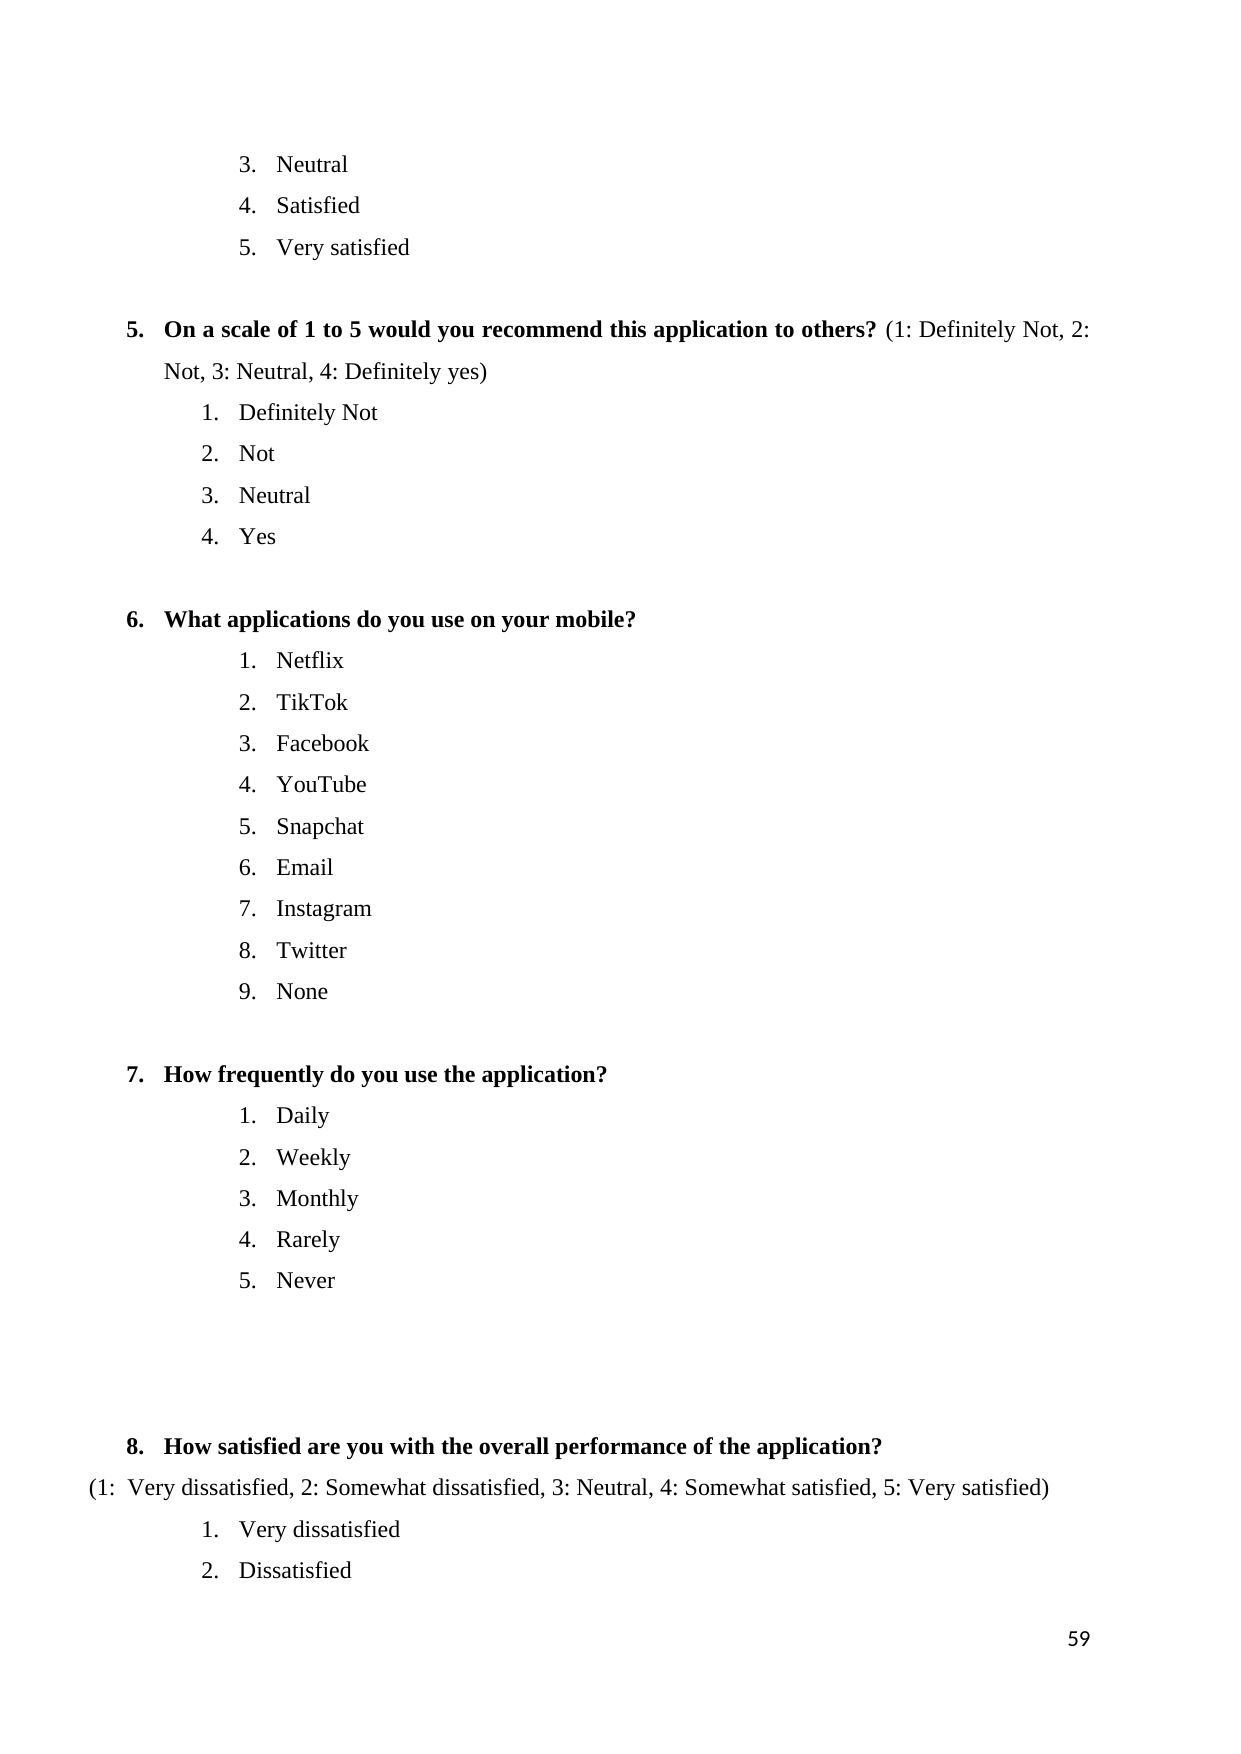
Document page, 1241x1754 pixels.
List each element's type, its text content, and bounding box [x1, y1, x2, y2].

list Facebook [239, 729, 1090, 757]
list Daily [239, 1101, 1090, 1129]
list Dissatisfied [201, 1556, 1090, 1584]
list Never [239, 1267, 1090, 1294]
list Yes [201, 522, 1090, 550]
list Weekly [239, 1142, 1090, 1170]
list Satisfied [239, 191, 1090, 219]
list Netflix [239, 646, 1090, 674]
list Rarely [239, 1225, 1090, 1253]
list Snapchat [239, 812, 1090, 839]
list YouTube [239, 770, 1090, 798]
list Not [201, 439, 1090, 467]
list How frequently do you use the application? [126, 1060, 1090, 1087]
list Email [239, 853, 1090, 881]
list Twitter [239, 936, 1090, 963]
list Instagram [239, 894, 1090, 922]
list None [239, 977, 1090, 1005]
list Definitely Not [201, 398, 1090, 426]
list Neutral [239, 150, 1090, 178]
list What applications do you use on your mobile? [126, 605, 1090, 632]
list On a scale of 1 to 5 would you recommend this application to others? (1: Definitely Not, 2: Not, 3: Neutral, 4: Definitely yes) [126, 315, 1090, 384]
list Very satisfied [239, 233, 1090, 260]
list How satisfied are you with the overall performance of the application? [126, 1432, 1090, 1459]
list Very dissatisfied [201, 1515, 1090, 1542]
list Neutral [201, 481, 1090, 508]
list Monthly [239, 1184, 1090, 1211]
text (1: Very dissatisfied, 2: Somewhat dissatisfied, 3: Neutral, 4: Somewhat satisfied, 5: Very satisfied) [89, 1473, 1090, 1501]
list TikTok [239, 688, 1090, 715]
